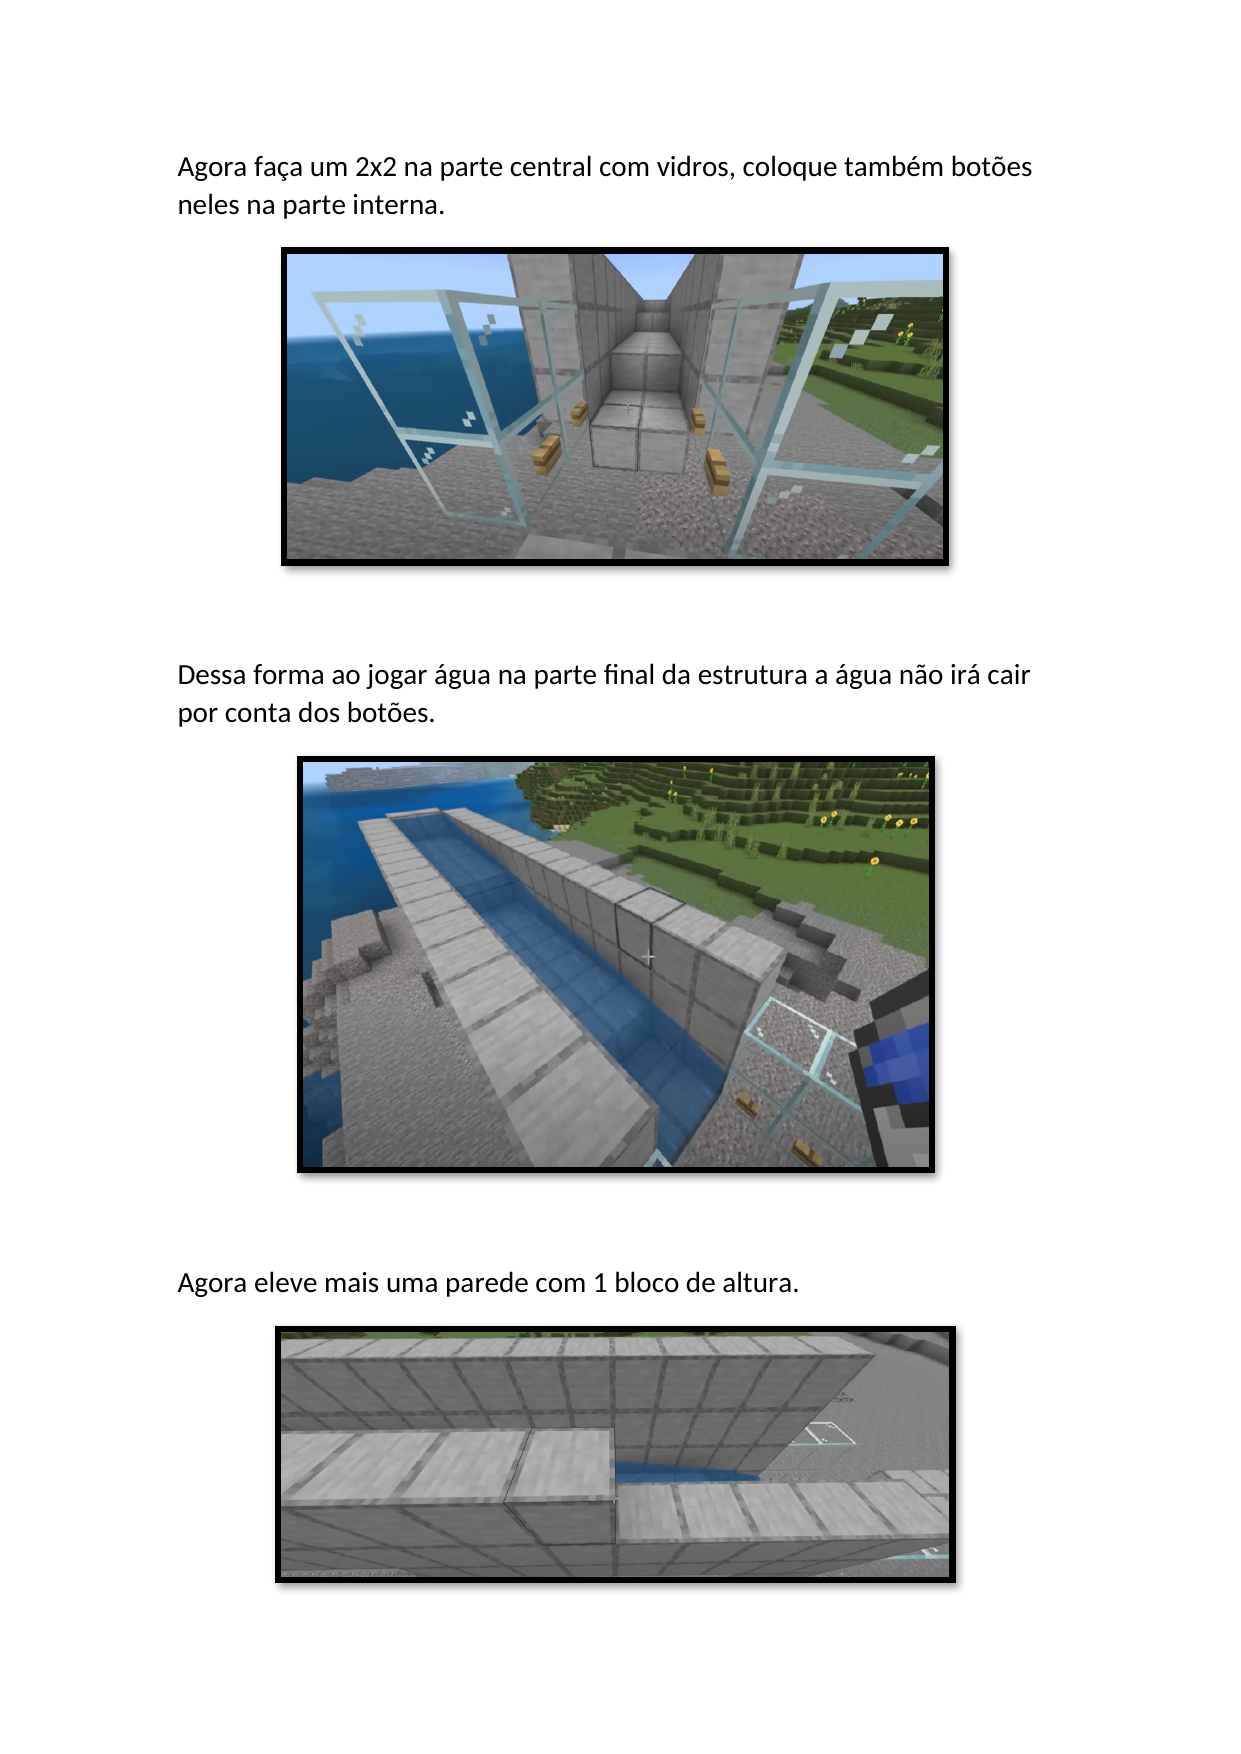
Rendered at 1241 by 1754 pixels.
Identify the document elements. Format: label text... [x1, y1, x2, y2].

picture [287, 254, 943, 559]
picture [303, 762, 929, 1167]
picture [281, 1332, 949, 1577]
text Agora eleve mais uma parede com 1 bloco de altura. [177, 1264, 1063, 1300]
text Agora faça um 2x2 na parte central com vidros, coloque também botões neles na parte interna. [177, 148, 1063, 222]
text Dessa forma ao jogar água na parte final da estrutura a água não irá cair por conta dos botões. [177, 656, 1063, 730]
